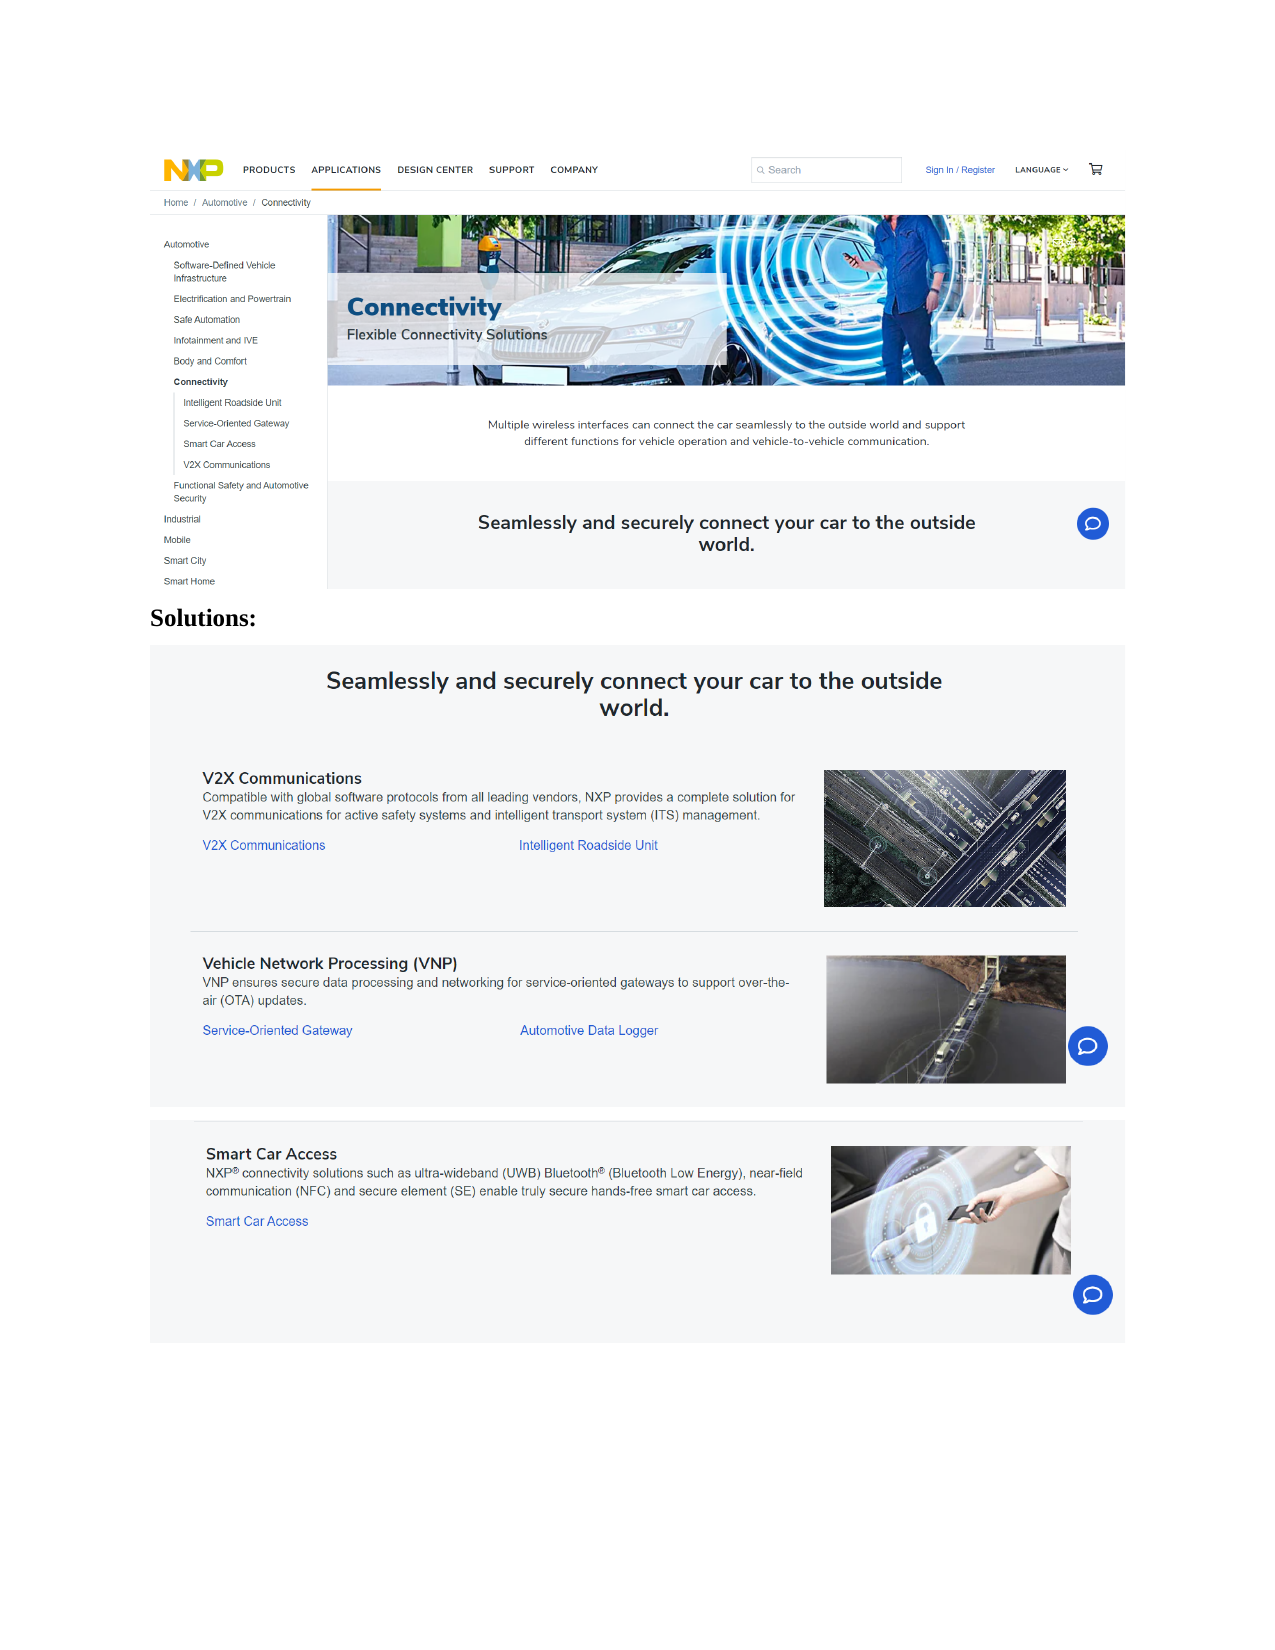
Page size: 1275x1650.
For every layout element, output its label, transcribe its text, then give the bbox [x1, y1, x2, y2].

picture [150, 645, 1125, 1107]
picture [150, 1120, 1125, 1343]
picture [150, 150, 1125, 589]
text Solutions: [150, 603, 1125, 631]
